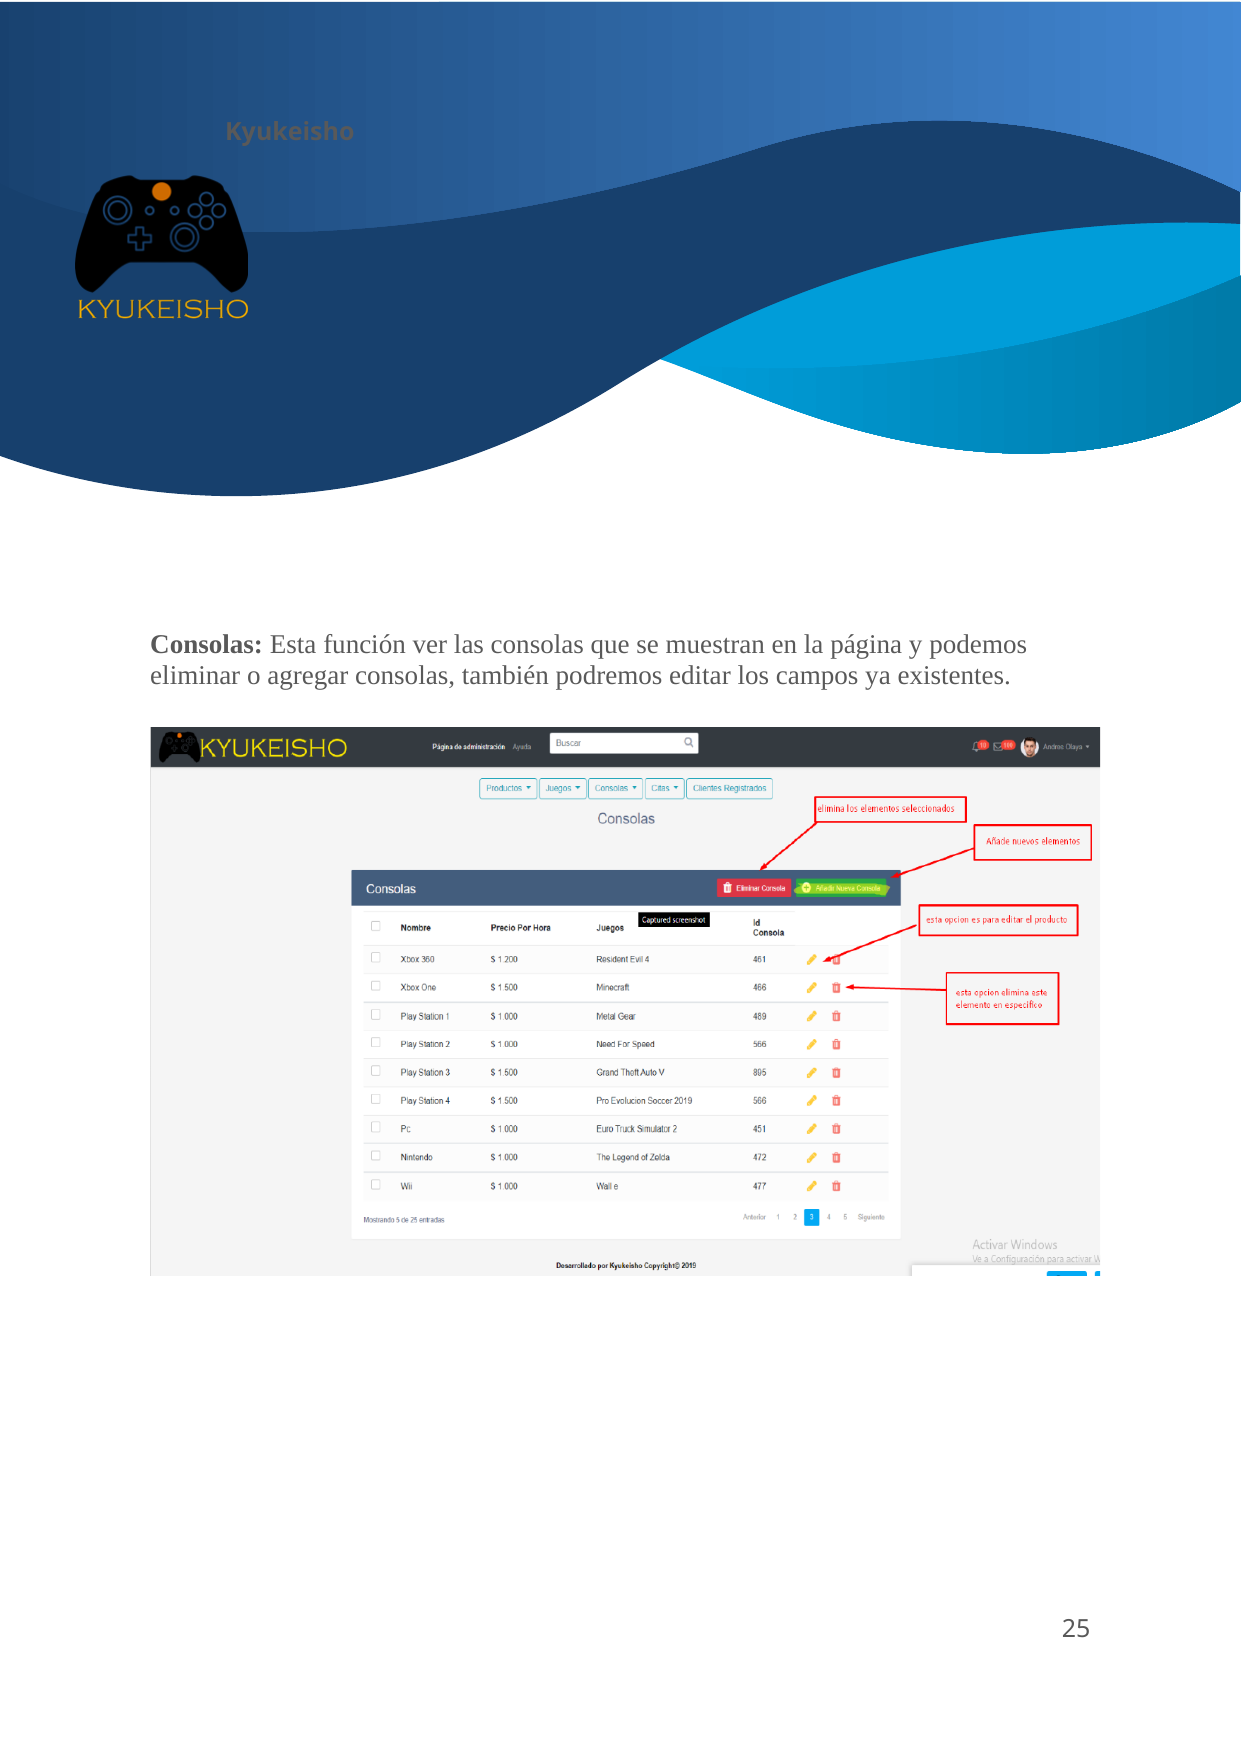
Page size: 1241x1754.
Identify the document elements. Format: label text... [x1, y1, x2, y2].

text Consolas: Esta función ver las consolas que se muestran en la página y podemos eliminar o agregar consolas, también podremos editar los campos ya existentes. [150, 628, 1090, 690]
picture [75, 147, 248, 321]
picture [150, 727, 1100, 1276]
